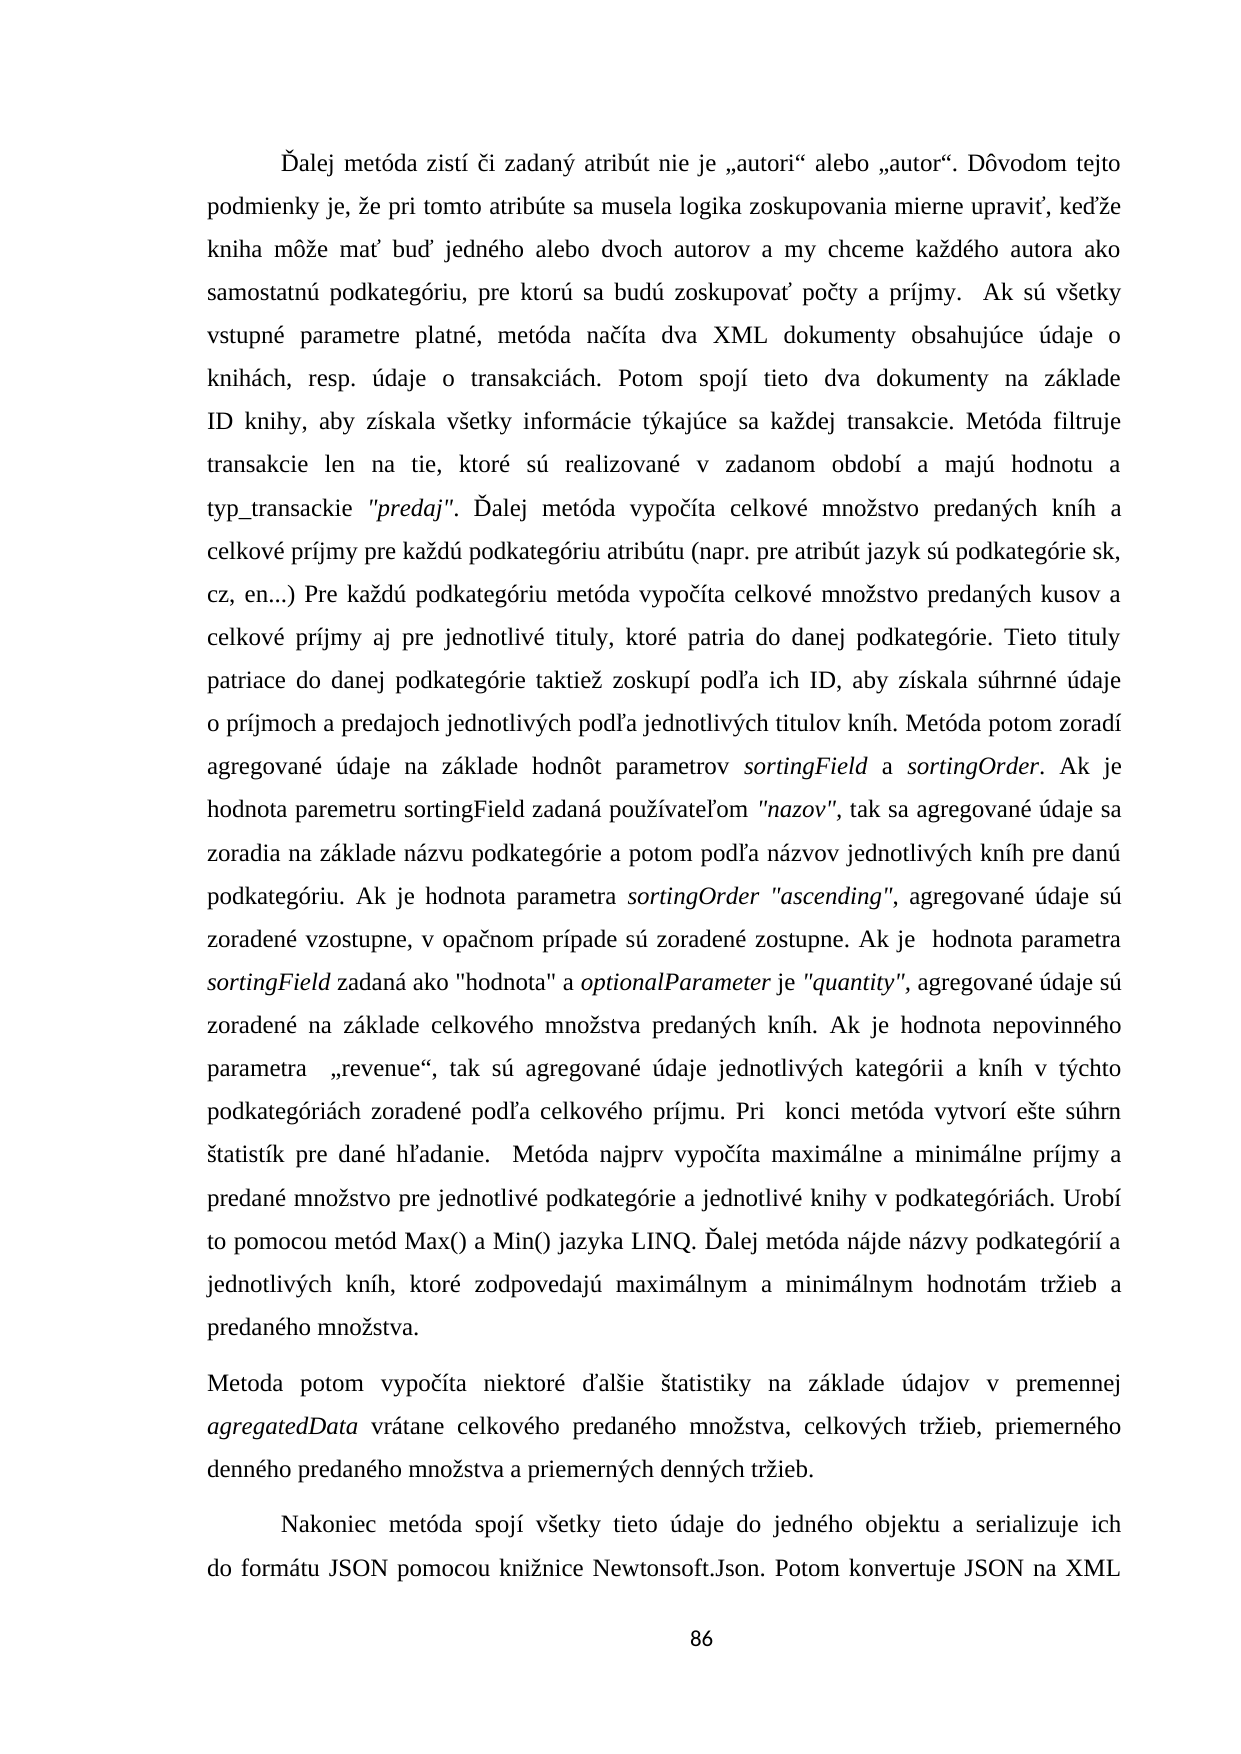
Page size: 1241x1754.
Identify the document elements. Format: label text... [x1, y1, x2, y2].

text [207, 1509, 1122, 1581]
text Metoda potom vypočíta niektoré ďalšie štatistiky na základe údajov v premennej agregatedData vrátane celkového predaného množstva, celkových tržieb, priemerného denného predaného množstva a priemerných denných tržieb. [207, 1368, 1122, 1483]
text Ďalej metóda zistí či zadaný atribút nie je „autori“ alebo „autor“. Dôvodom tejto podmienky je, že pri tomto atribúte sa musela logika zoskupovania mierne upraviť, keďže kniha môže mať buď jedného alebo dvoch autorov a my chceme každého autora ako samostatnú podkategóriu, pre ktorú sa budú zoskupovať počty a príjmy. Ak sú všetky vstupné parametre platné, metóda načíta dva XML dokumenty obsahujúce údaje o knihách, resp. údaje o transakciách. Potom spojí tieto dva dokumenty na základe ID knihy, aby získala všetky informácie týkajúce sa každej transakcie. Metóda filtruje transakcie len na tie, ktoré sú realizované v zadanom období a majú hodnotu a typ_transackie "predaj". Ďalej metóda vypočíta celkové množstvo predaných kníh a celkové príjmy pre každú podkategóriu atribútu (napr. pre atribút jazyk sú podkategórie sk, cz, en...) Pre každú podkategóriu metóda vypočíta celkové množstvo predaných kusov a celkové príjmy aj pre jednotlivé tituly, ktoré patria do danej podkategórie. Tieto tituly patriace do danej podkategórie taktiež zoskupí podľa ich ID, aby získala súhrnné údaje o príjmoch a predajoch jednotlivých podľa jednotlivých titulov kníh. Metóda potom zoradí agregované údaje na základe hodnôt parametrov sortingField a sortingOrder. Ak je hodnota paremetru sortingField zadaná používateľom "nazov", tak sa agregované údaje sa zoradia na základe názvu podkategórie a potom podľa názvov jednotlivých kníh pre danú podkategóriu. Ak je hodnota parametra sortingOrder "ascending", agregované údaje sú zoradené vzostupne, v opačnom prípade sú zoradené zostupne. Ak je hodnota parametra sortingField zadaná ako "hodnota" a optionalParameter je "quantity", agregované údaje sú zoradené na základe celkového množstva predaných kníh. Ak je hodnota nepovinného parametra „revenue“, tak sú agregované údaje jednotlivých kategórii a kníh v týchto podkategóriách zoradené podľa celkového príjmu. Pri konci metóda vytvorí ešte súhrn štatistík pre dané hľadanie. Metóda najprv vypočíta maximálne a minimálne príjmy a predané množstvo pre jednotlivé podkategórie a jednotlivé knihy v podkategóriách. Urobí to pomocou metód Max() a Min() jazyka LINQ. Ďalej metóda nájde názvy podkategórií a jednotlivých kníh, ktoré zodpovedajú maximálnym a minimálnym hodnotám tržieb a predaného množstva. [207, 148, 1122, 1341]
